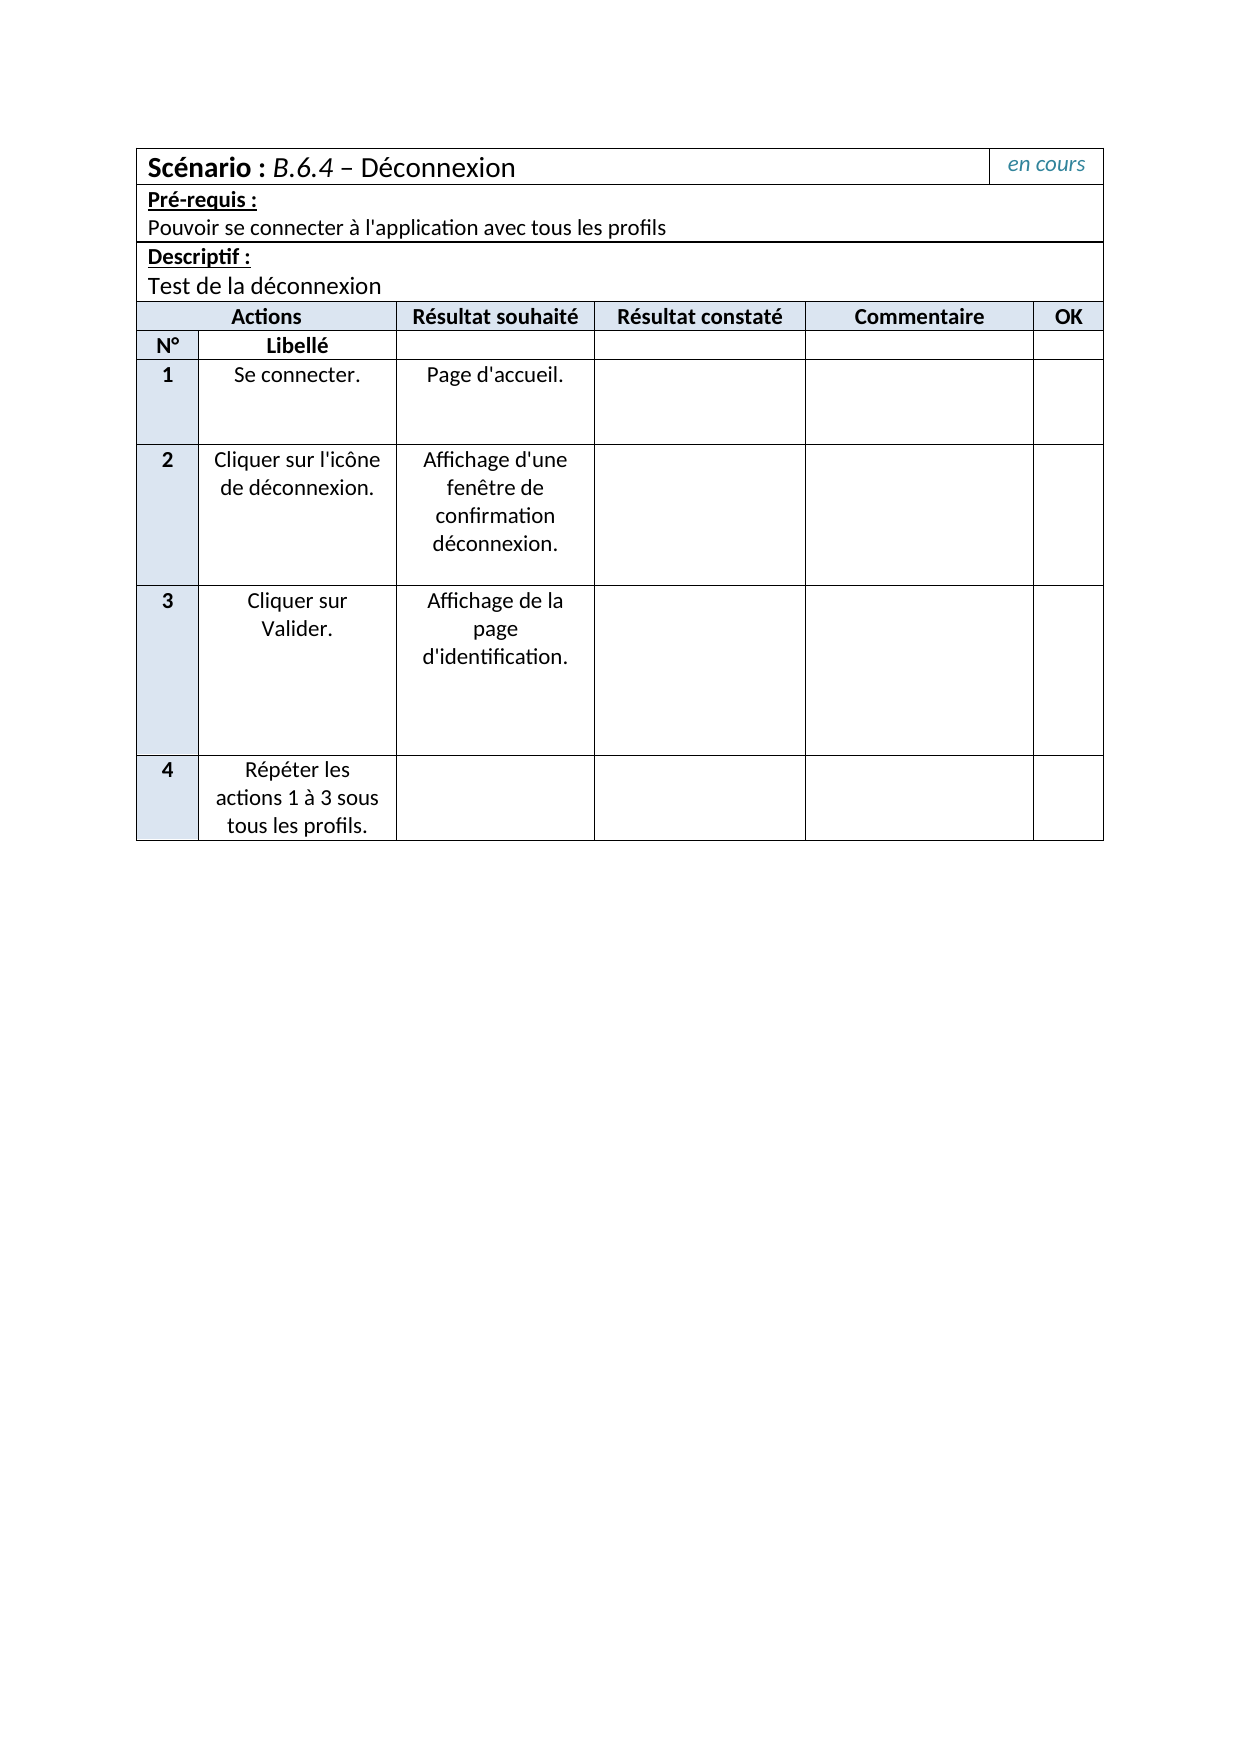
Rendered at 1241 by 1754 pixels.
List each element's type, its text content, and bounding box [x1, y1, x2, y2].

table_cell Page d'accueil. [397, 360, 594, 444]
table_cell Actions [137, 302, 396, 330]
table_cell Descriptif : Test de la déconnexion [137, 243, 1103, 301]
table_cell Répéter les actions 1 à 3 sous tous les profils. [199, 756, 396, 839]
table_cell Pré-requis : Pouvoir se connecter à l'application avec tous les profils [137, 185, 1103, 241]
table_cell [1034, 586, 1103, 754]
table_cell [806, 445, 1033, 585]
table_cell [595, 756, 805, 839]
table_cell [806, 586, 1033, 754]
table_cell N° [137, 331, 198, 359]
table_header Scénario : B.6.4 – Déconnexion [137, 149, 989, 184]
table_cell Résultat constaté [595, 302, 805, 330]
table_cell [806, 331, 1033, 359]
table_cell OK [1034, 302, 1103, 330]
table_cell Affichage d'une fenêtre de confirmation déconnexion. [397, 445, 594, 585]
table_header en cours [990, 149, 1103, 184]
table_cell Se connecter. [199, 360, 396, 444]
table_cell 2 [137, 445, 198, 585]
table_cell [397, 756, 594, 839]
table_cell Affichage de la page d'identification. [397, 586, 594, 754]
table_cell Cliquer sur Valider. [199, 586, 396, 754]
table_cell [806, 360, 1033, 444]
table_cell [1034, 331, 1103, 359]
table_cell Commentaire [806, 302, 1033, 330]
table_cell Libellé [199, 331, 396, 359]
table_cell 4 [137, 756, 198, 839]
table_cell [595, 331, 805, 359]
table_cell [806, 756, 1033, 839]
table_cell Cliquer sur l'icône de déconnexion. [199, 445, 396, 585]
table_cell [1034, 360, 1103, 444]
table_cell [595, 586, 805, 754]
table_cell [595, 360, 805, 444]
table_cell Résultat souhaité [397, 302, 594, 330]
table_cell 1 [137, 360, 198, 444]
table_cell [1034, 756, 1103, 839]
table_cell [397, 331, 594, 359]
table_cell [1034, 445, 1103, 585]
table_cell [595, 445, 805, 585]
table_cell 3 [137, 586, 198, 754]
